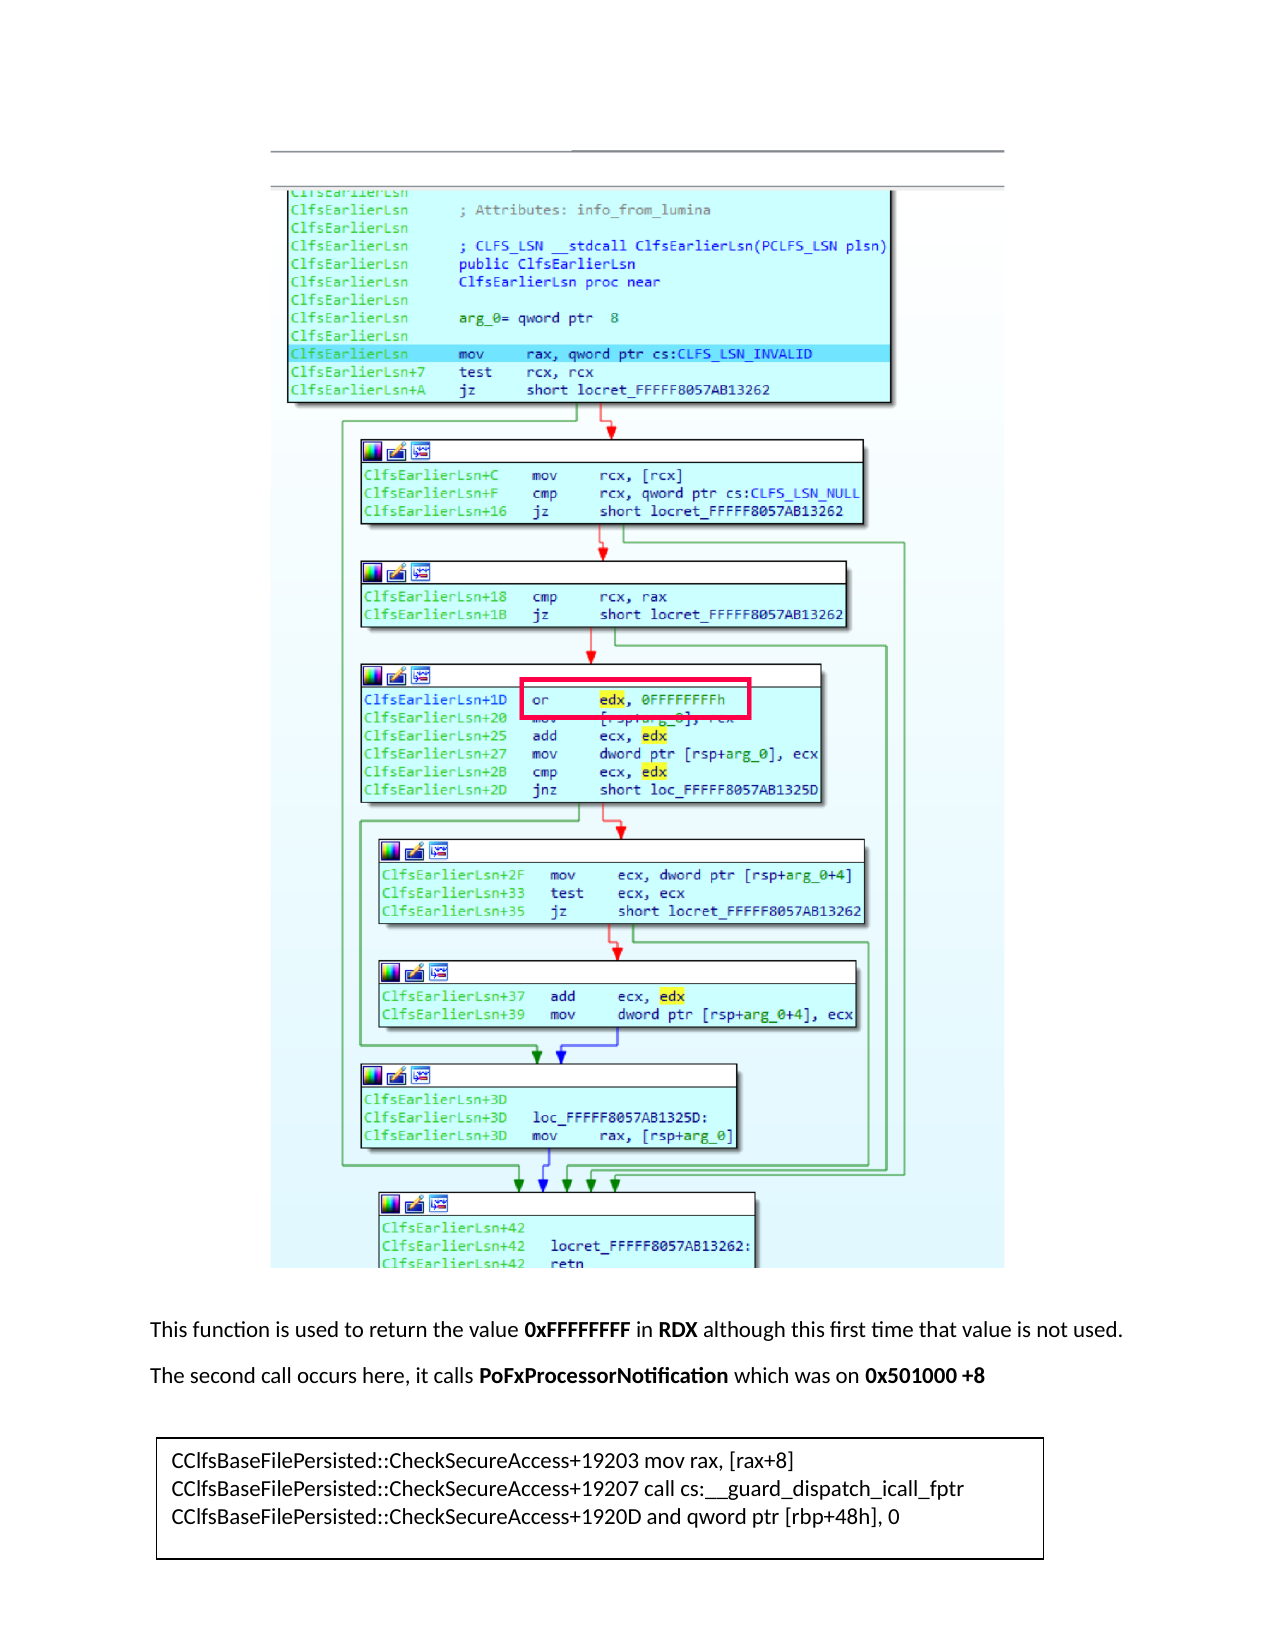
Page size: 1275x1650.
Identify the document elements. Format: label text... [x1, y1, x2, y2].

text This function is used to return the value 0xFFFFFFFF in RDX although this first time that value is not used. [150, 1315, 1125, 1343]
picture [270, 150, 1005, 1268]
text The second call occurs here, it calls PoFxProcessorNotification which was on 0x501000 +8 [150, 1362, 1125, 1389]
